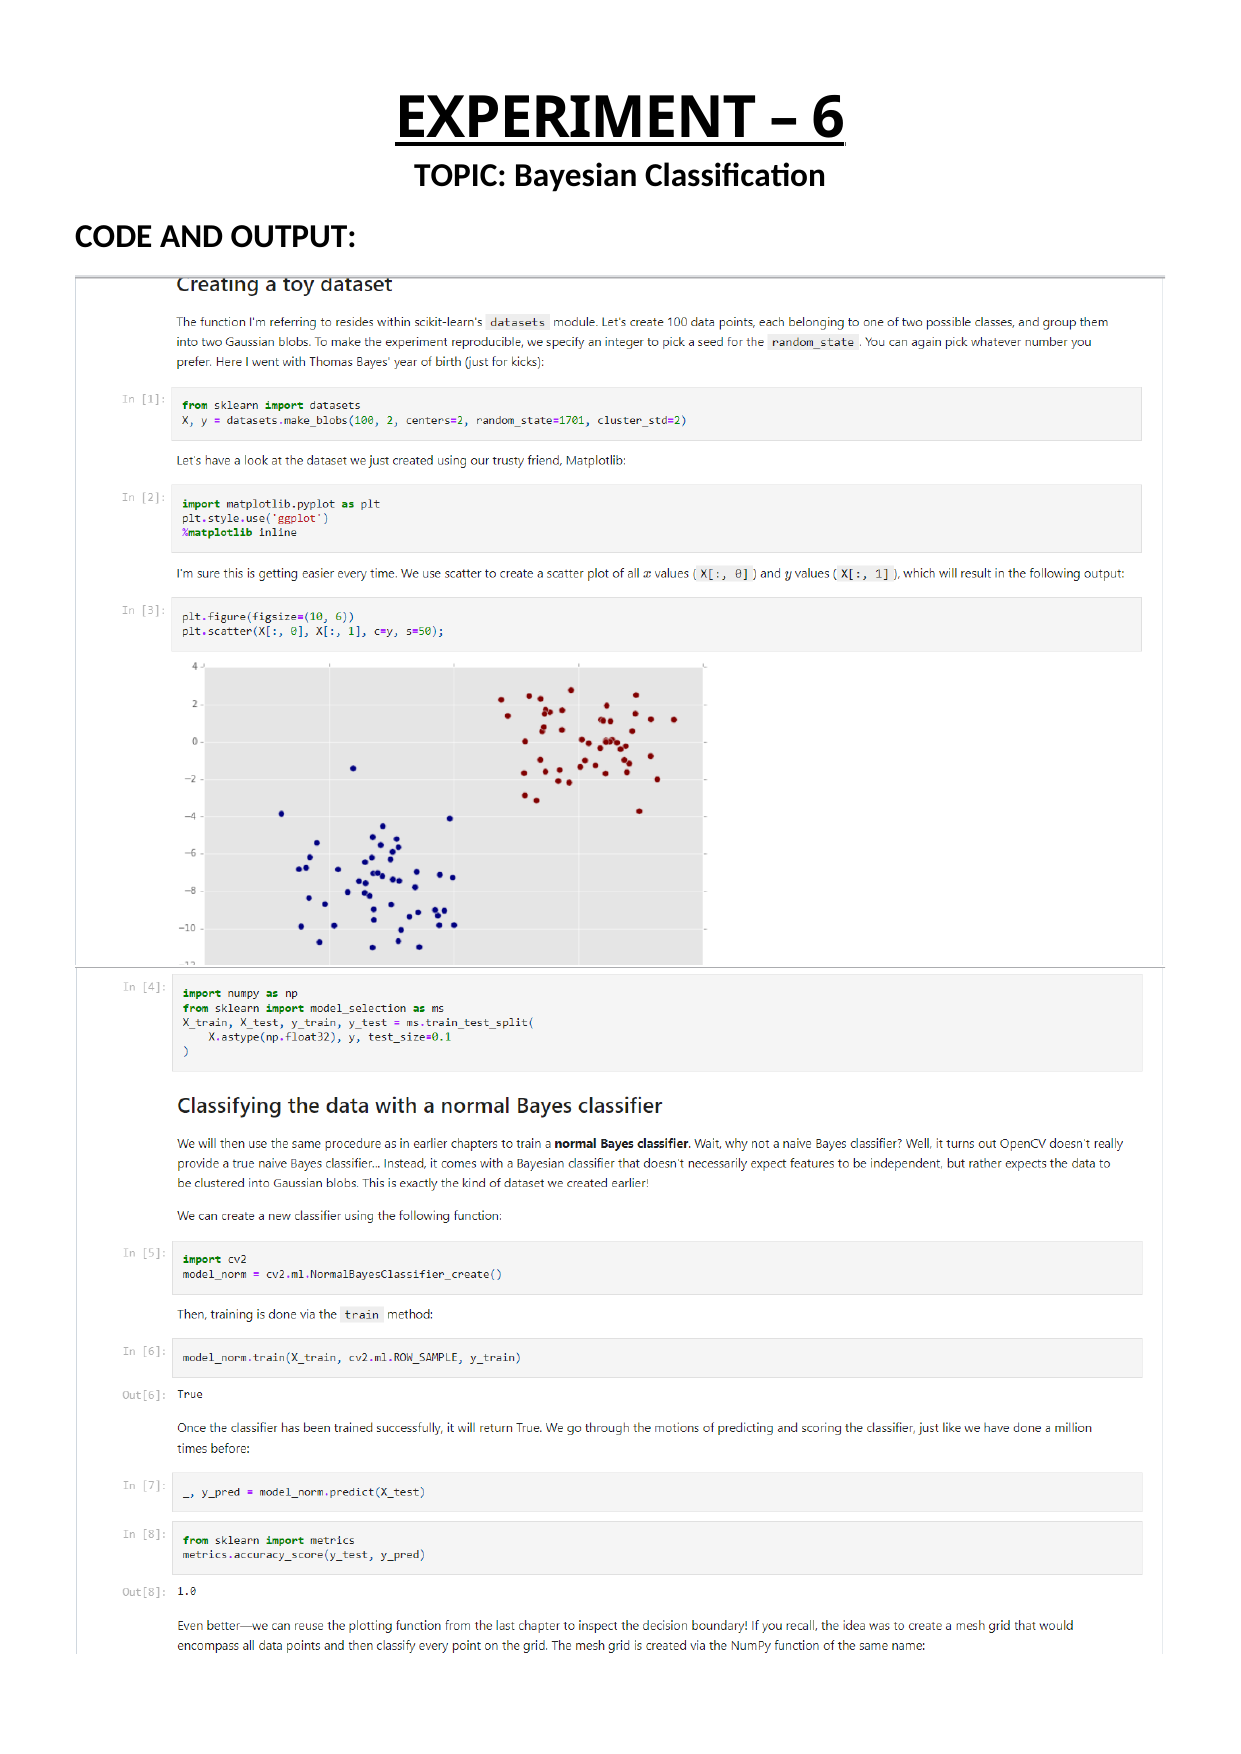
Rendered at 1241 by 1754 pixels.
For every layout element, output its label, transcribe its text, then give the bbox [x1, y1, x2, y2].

title EXPERIMENT – 6 [75, 75, 1165, 154]
text TOPIC: Bayesian Classification [75, 154, 1165, 195]
text CODE AND OUTPUT: [75, 215, 1165, 256]
picture [75, 967, 1166, 1654]
picture [75, 275, 1166, 965]
